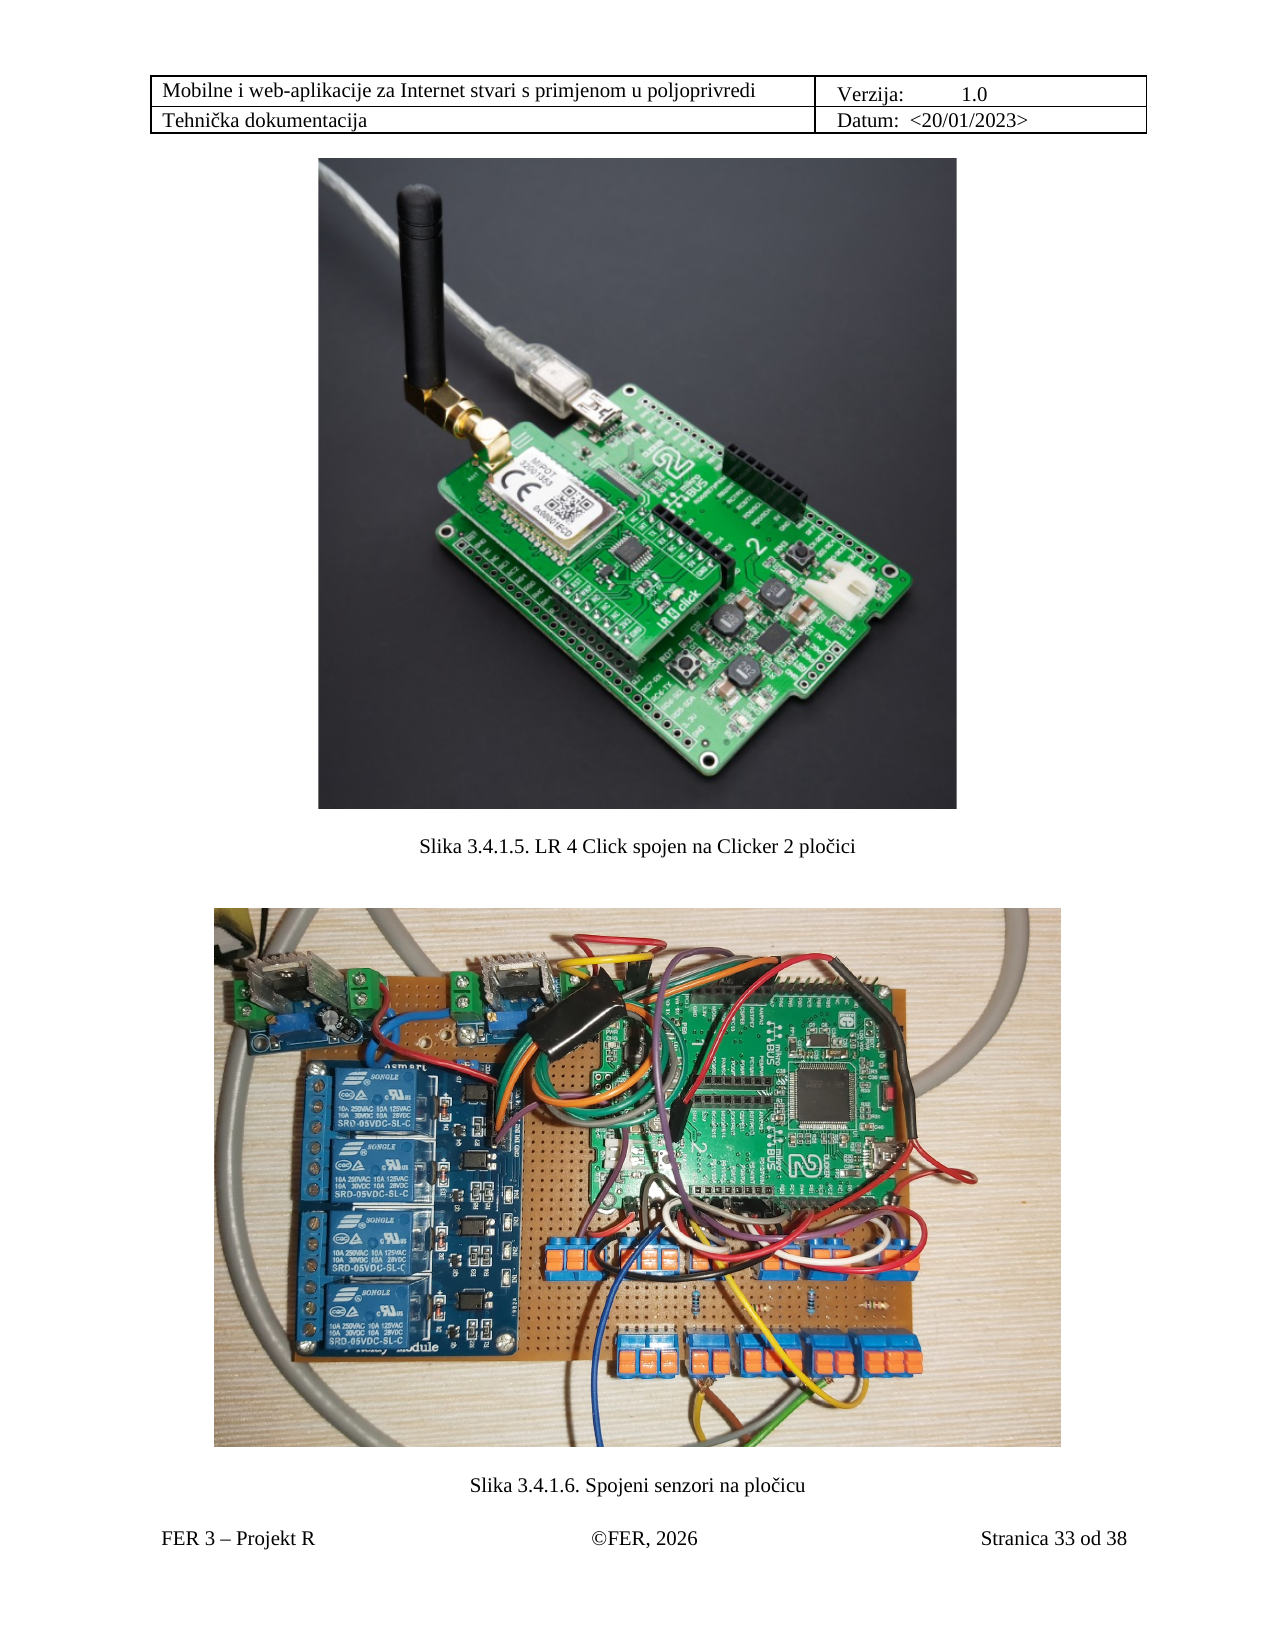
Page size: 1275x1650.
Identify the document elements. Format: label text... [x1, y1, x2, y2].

picture [318, 158, 957, 809]
picture [214, 908, 1061, 1447]
text Slika 3.4.1.5. LR 4 Click spojen na Clicker 2 pločici [150, 833, 1125, 858]
text Slika 3.4.1.6. Spojeni senzori na pločicu [150, 1472, 1125, 1497]
